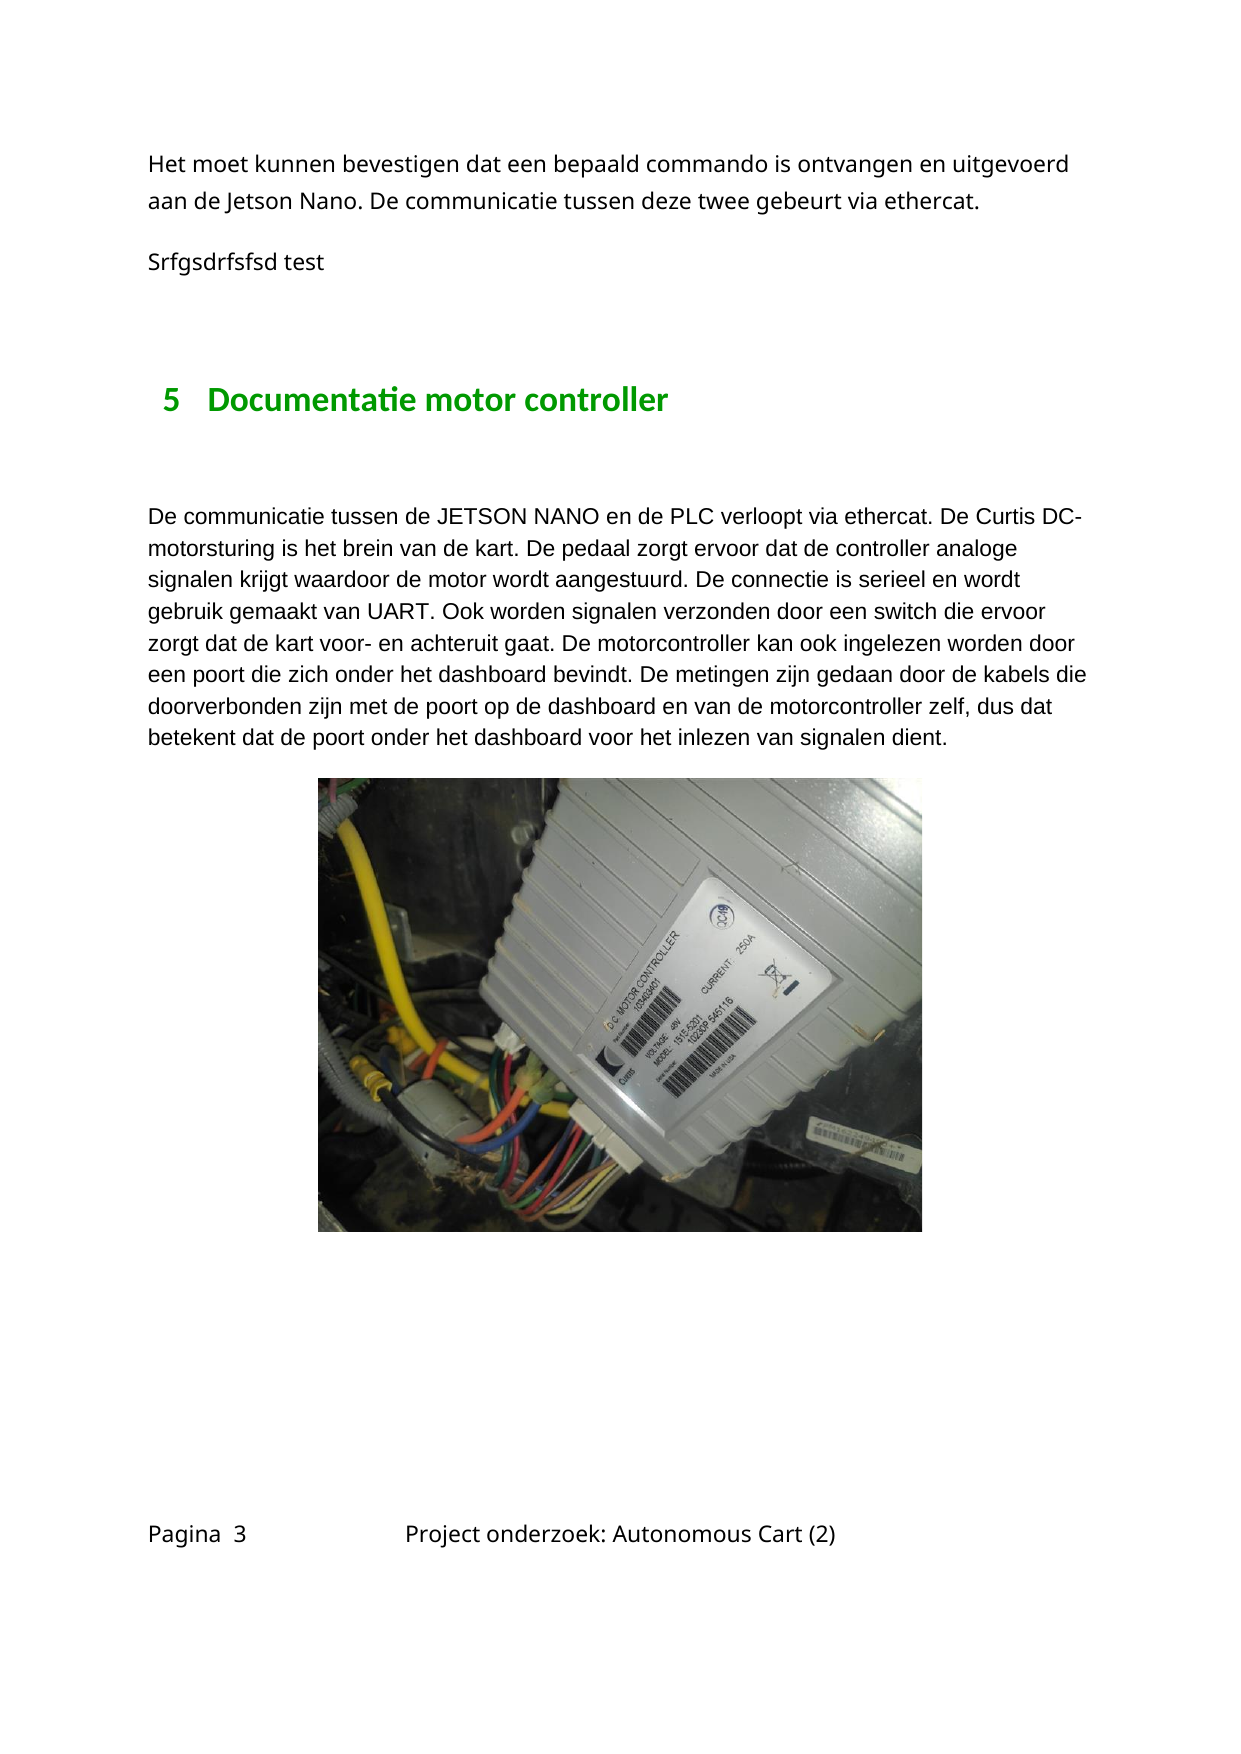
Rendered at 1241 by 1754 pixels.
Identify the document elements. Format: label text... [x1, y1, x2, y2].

text Srfgsdrfsfsd test [148, 246, 1093, 277]
subtitle Documentatie motor controller [162, 377, 1093, 420]
picture [318, 778, 923, 1232]
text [148, 148, 1093, 216]
text De communicatie tussen de JETSON NANO en de PLC verloopt via ethercat. De Curtis DC-motorsturing is het brein van de kart. De pedaal zorgt ervoor dat de controller analoge signalen krijgt waardoor de motor wordt aangestuurd. De connectie is serieel en wordt gebruik gemaakt van UART. Ook worden signalen verzonden door een switch die ervoor zorgt dat de kart voor- en achteruit gaat. De motorcontroller kan ook ingelezen worden door een poort die zich onder het dashboard bevindt. De metingen zijn gedaan door de kabels die doorverbonden zijn met de poort op de dashboard en van de motorcontroller zelf, dus dat betekent dat de poort onder het dashboard voor het inlezen van signalen dient. [148, 503, 1093, 751]
